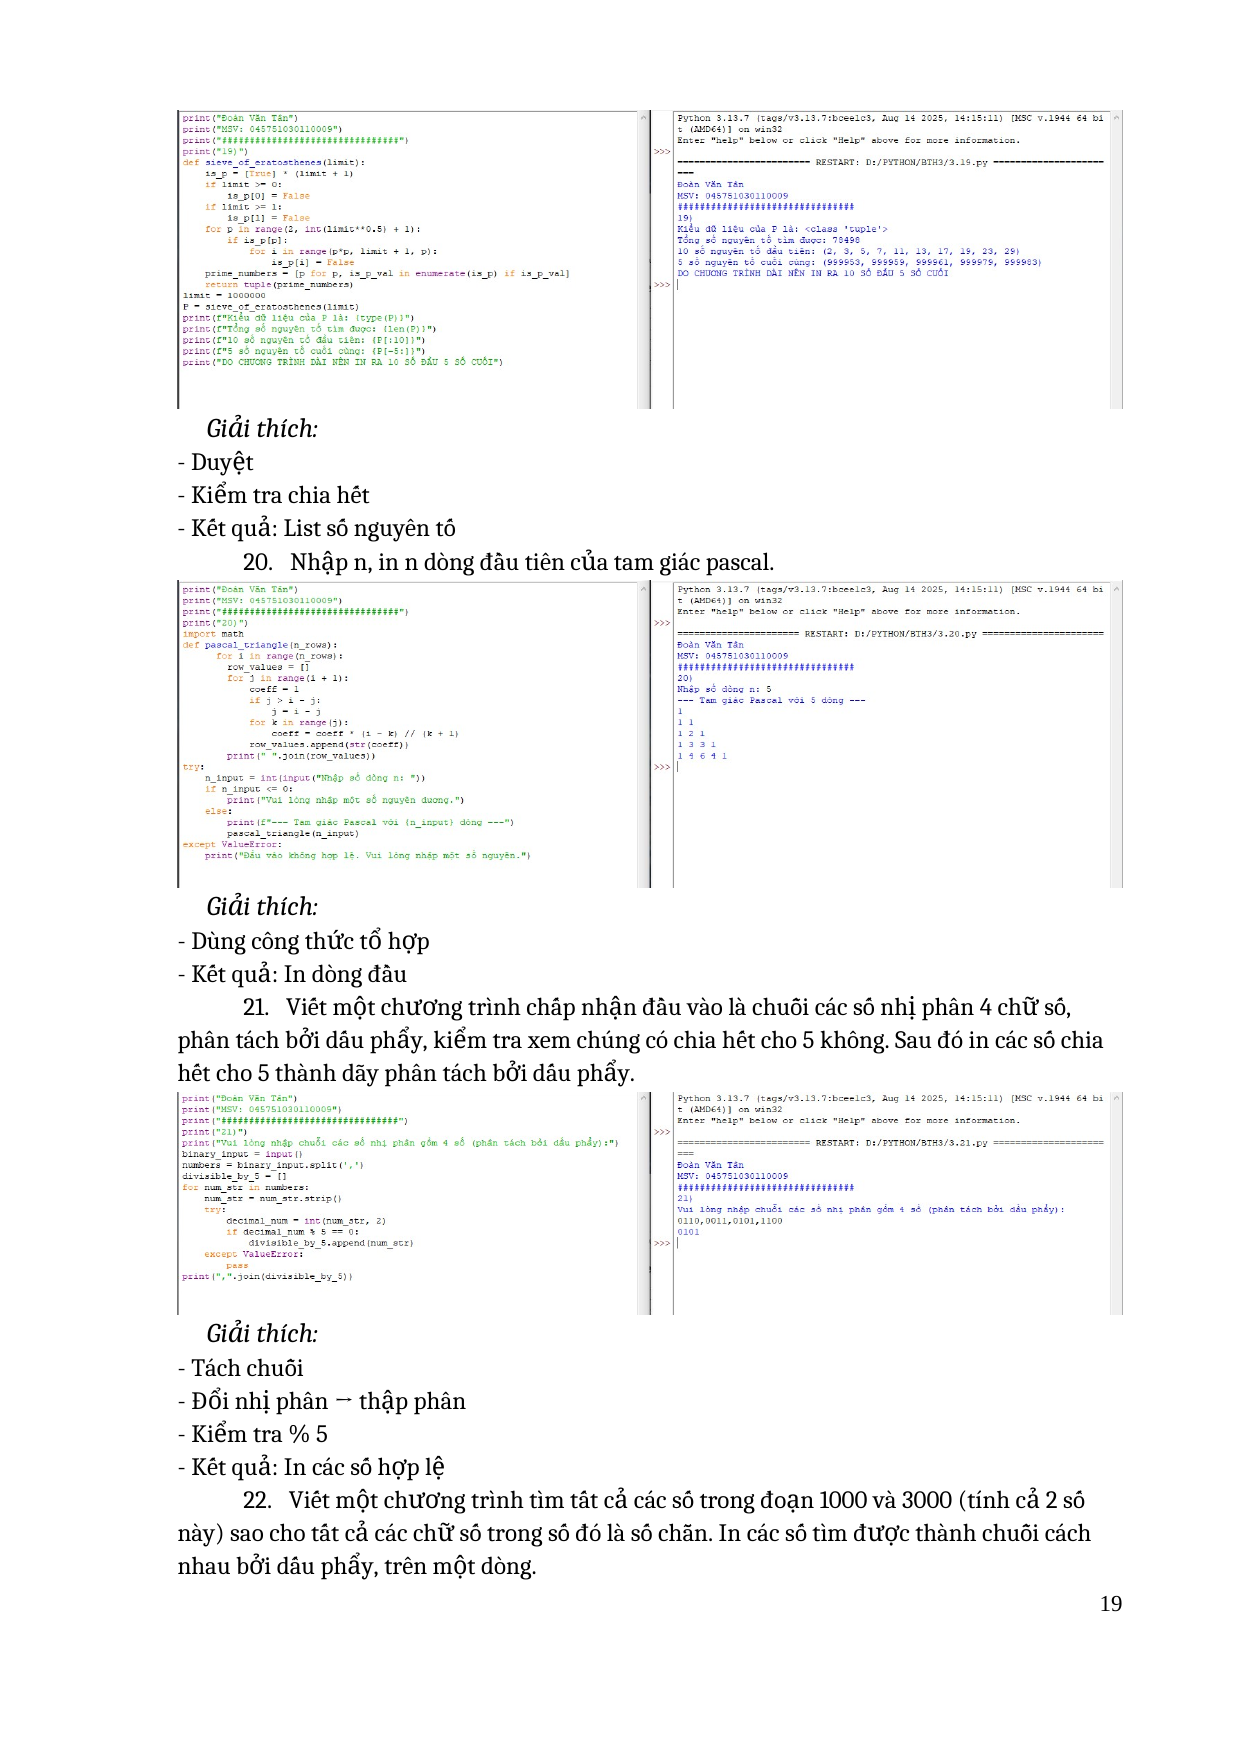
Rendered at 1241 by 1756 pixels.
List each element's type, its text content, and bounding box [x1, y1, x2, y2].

text 20. Nhập n, in n dòng đầu tiên của tam giác pascal. [177, 547, 1122, 576]
text - Duyệt [177, 448, 1122, 477]
picture [177, 110, 1123, 409]
text Giải thích: [177, 413, 1122, 444]
text - Dùng công thức tổ hợp [177, 927, 1122, 956]
text 22. Viết một chương trình tìm tất cả các số trong đoạn 1000 và 3000 (tính cả 2 số này) sao cho tất cả các chữ số trong số đó là số chẵn. In các số tìm được thành chuỗi cách nhau bởi dấu phẩy, trên một dòng. [177, 1486, 1122, 1581]
text Giải thích: [177, 1318, 1122, 1349]
text - Kết quả: In dòng đầu [177, 960, 1122, 989]
text - Kết quả: In các số hợp lệ [177, 1453, 1122, 1482]
text - Kiểm tra % 5 [177, 1420, 1122, 1449]
text - Tách chuỗi [177, 1354, 1122, 1383]
text Giải thích: [177, 891, 1122, 922]
text 21. Viết một chương trình chấp nhận đầu vào là chuỗi các số nhị phân 4 chữ số, phân tách bởi dấu phẩy, kiểm tra xem chúng có chia hết cho 5 không. Sau đó in các số chia hết cho 5 thành dãy phân tách bởi dấu phẩy. [177, 993, 1122, 1088]
text - Kết quả: List số nguyên tố [177, 514, 1122, 543]
picture [177, 1092, 1123, 1315]
picture [177, 580, 1123, 888]
text - Kiểm tra chia hết [177, 481, 1122, 510]
text - Đổi nhị phân → thập phân [177, 1387, 1122, 1416]
